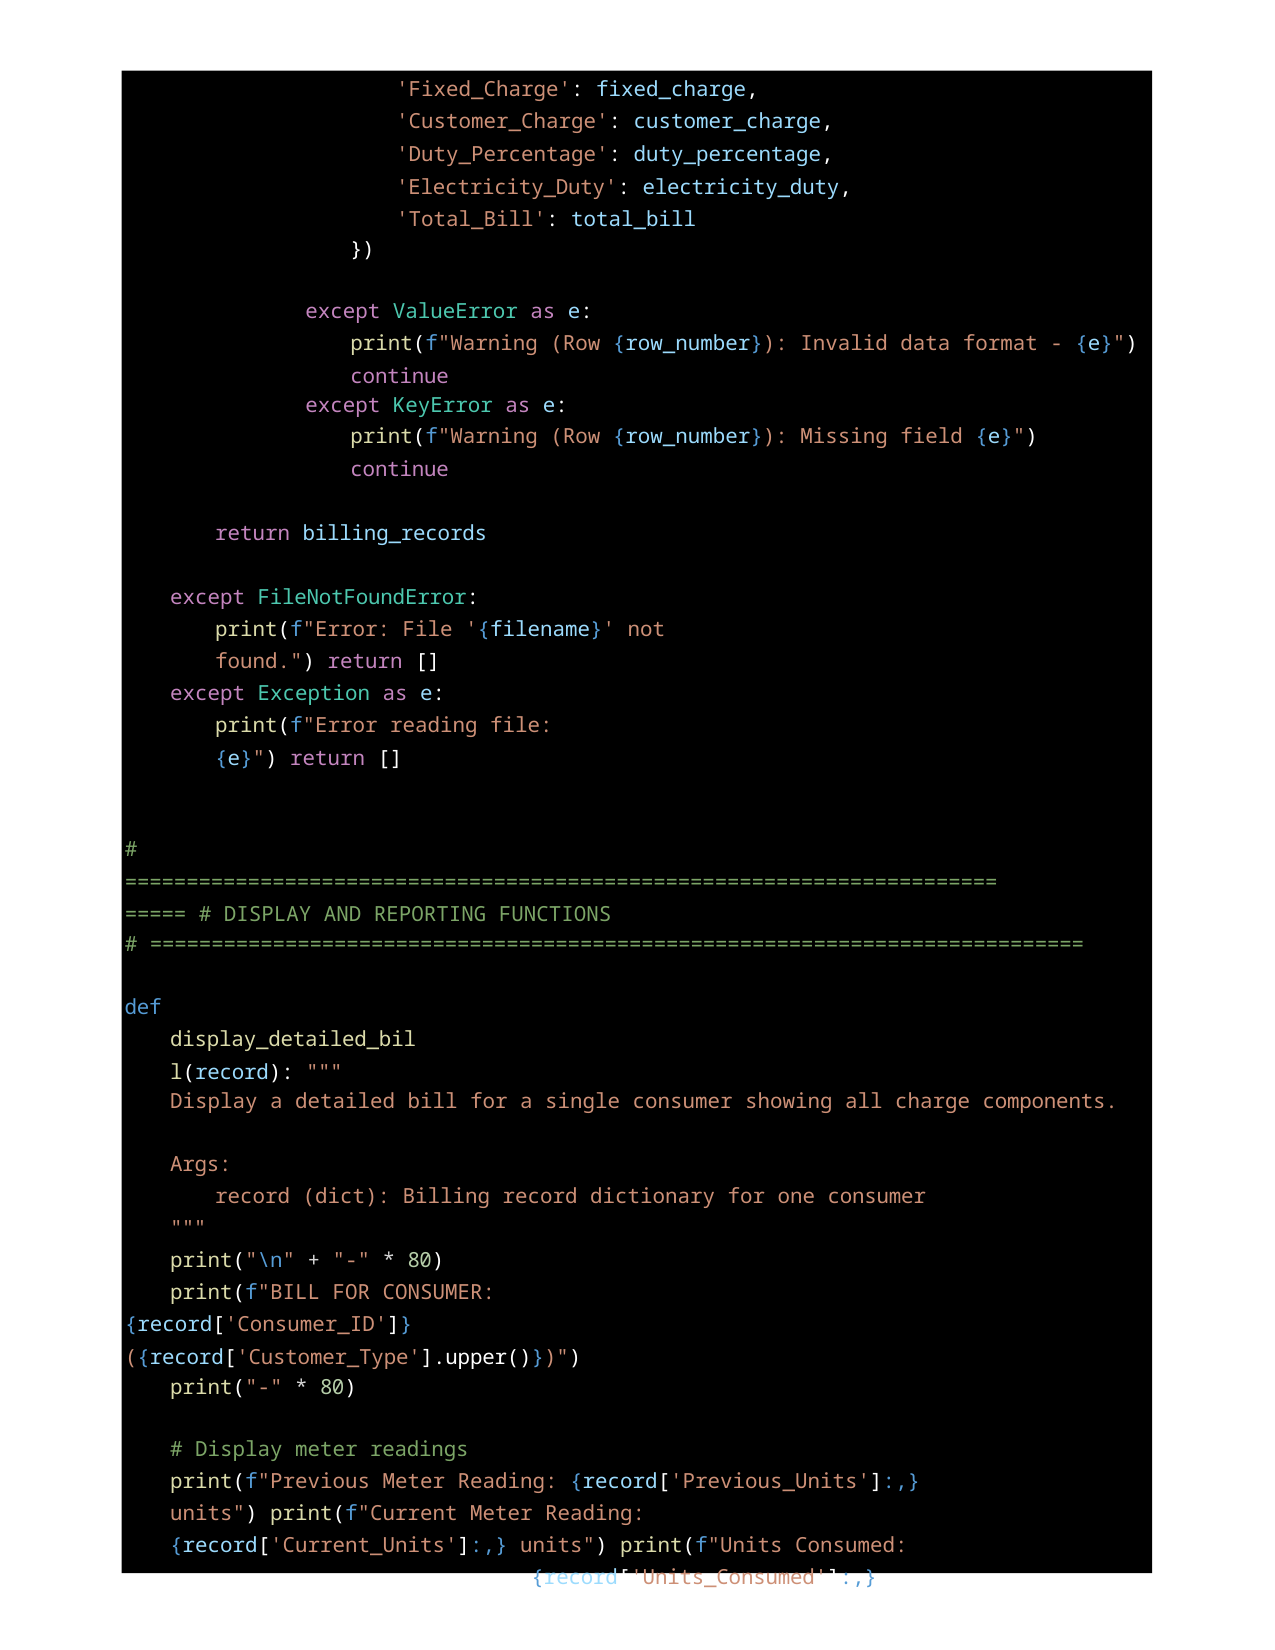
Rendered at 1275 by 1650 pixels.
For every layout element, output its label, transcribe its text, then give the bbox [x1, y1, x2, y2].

text # ============================================================================ # DISPLAY AND REPORTING FUNCTIONS [124, 834, 1006, 928]
text except Exception as e: [170, 678, 1162, 707]
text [170, 1466, 938, 1591]
text def display_detailed_bill(record): """ [124, 992, 534, 1085]
text except ValueError as e: [305, 296, 1162, 324]
text return billing_records [215, 518, 1162, 546]
text print("\n" + "-" * 80) [170, 1245, 1162, 1273]
text print(f"Error: File '{filename}' not found.") return [] [215, 614, 769, 674]
text except KeyError as e: [305, 393, 1162, 417]
text }) [350, 237, 1162, 261]
text # Display meter readings [170, 1434, 1162, 1463]
text print(f"Warning (Row {row_number}): Invalid data format - {e}") continue [350, 328, 1142, 389]
text Display a detailed bill for a single consumer showing all charge components. [170, 1089, 1162, 1114]
text """ [170, 1213, 1162, 1242]
text print("-" * 80) [170, 1375, 1162, 1399]
text # ============================================================================ [124, 932, 1162, 956]
text except FileNotFoundError: [170, 582, 1162, 610]
text print(f"BILL FOR CONSUMER: {record['Consumer_ID']} ({record['Customer_Type'].upper()})") [124, 1277, 736, 1371]
text Args: [170, 1149, 1162, 1177]
text record (dict): Billing record dictionary for one consumer [215, 1181, 1162, 1209]
text 'Fixed_Charge': fixed_charge, 'Customer_Charge': customer_charge, 'Duty_Percentage': duty_percentage, 'Electricity_Duty': electricity_duty, 'Total_Bill': total_bill [396, 74, 915, 233]
text print(f"Warning (Row {row_number}): Missing field {e}") continue [350, 421, 1051, 482]
text print(f"Error reading file: {e}") return [] [215, 710, 593, 771]
